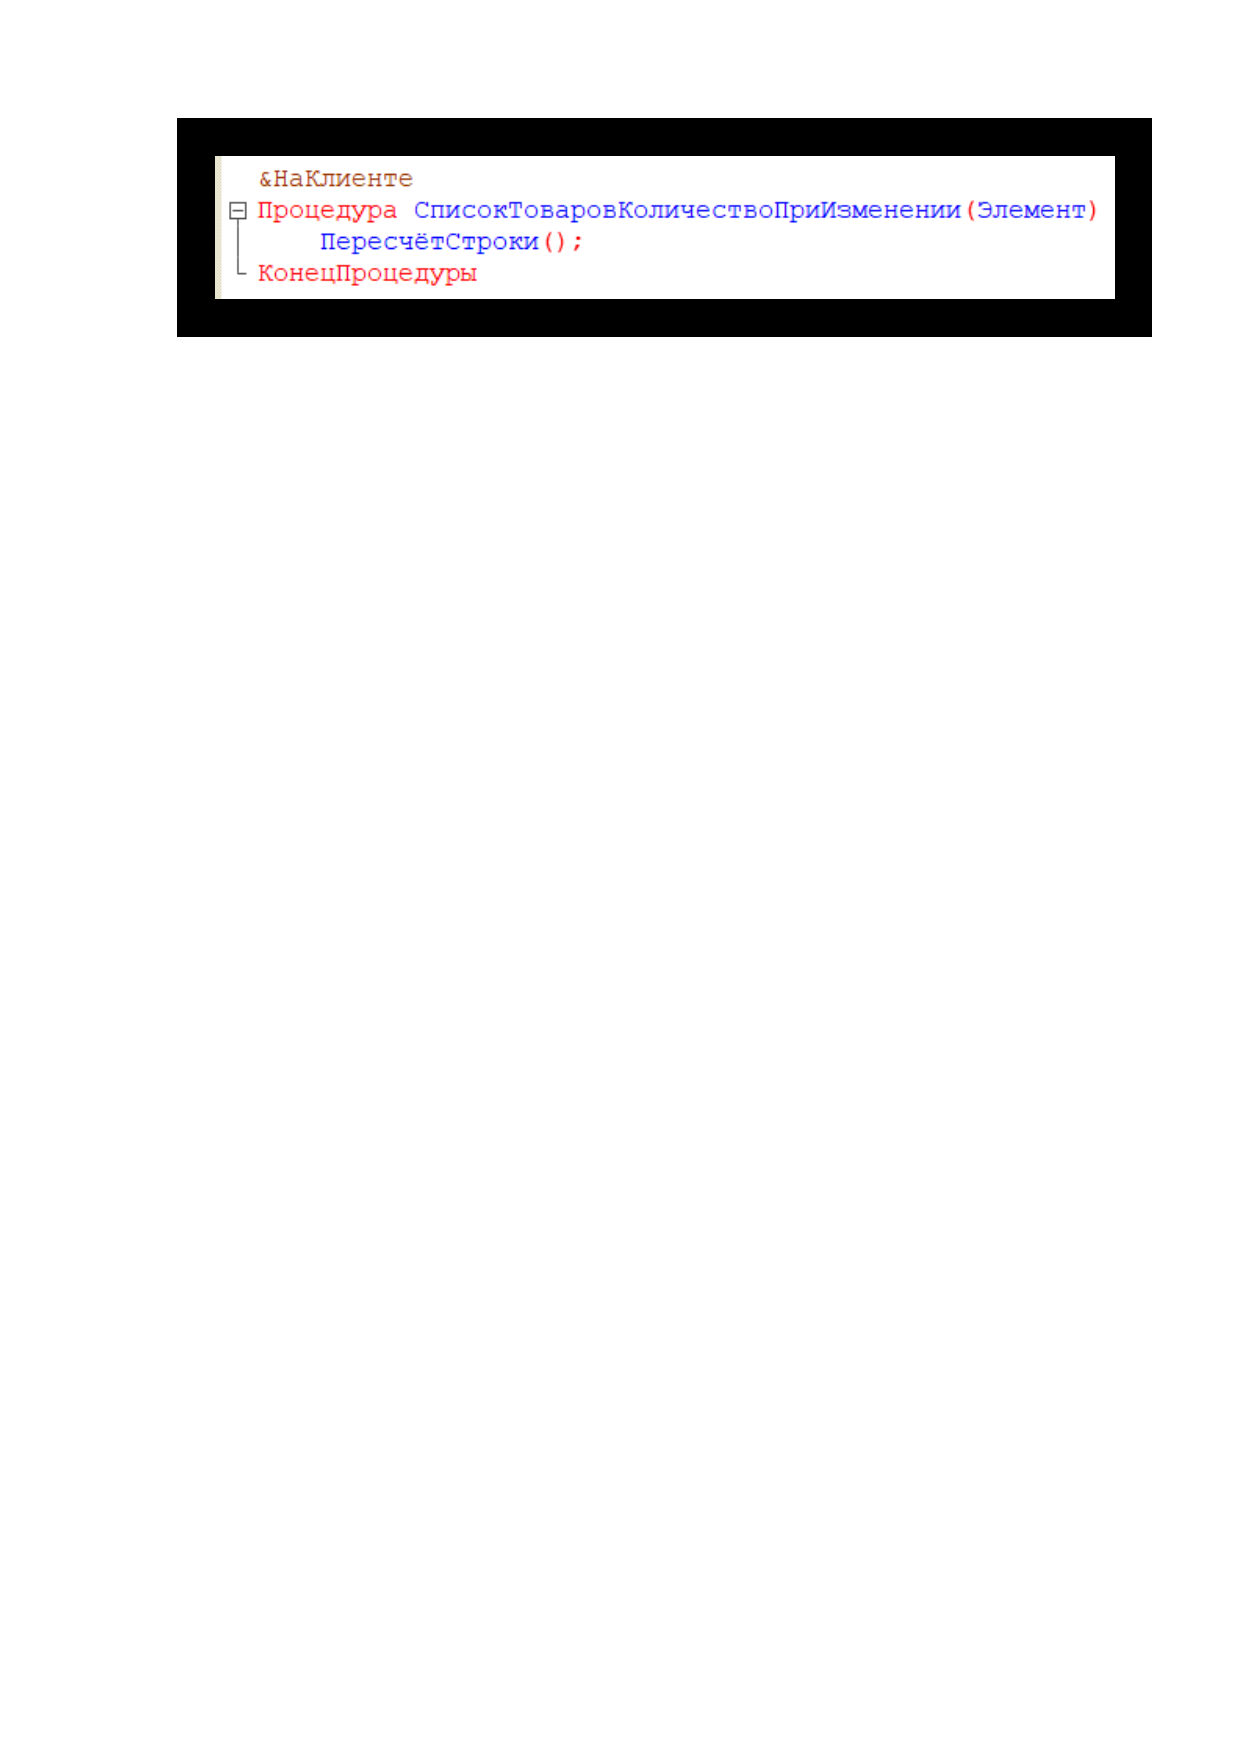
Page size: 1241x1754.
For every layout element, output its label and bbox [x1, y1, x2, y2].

picture [215, 156, 1115, 299]
